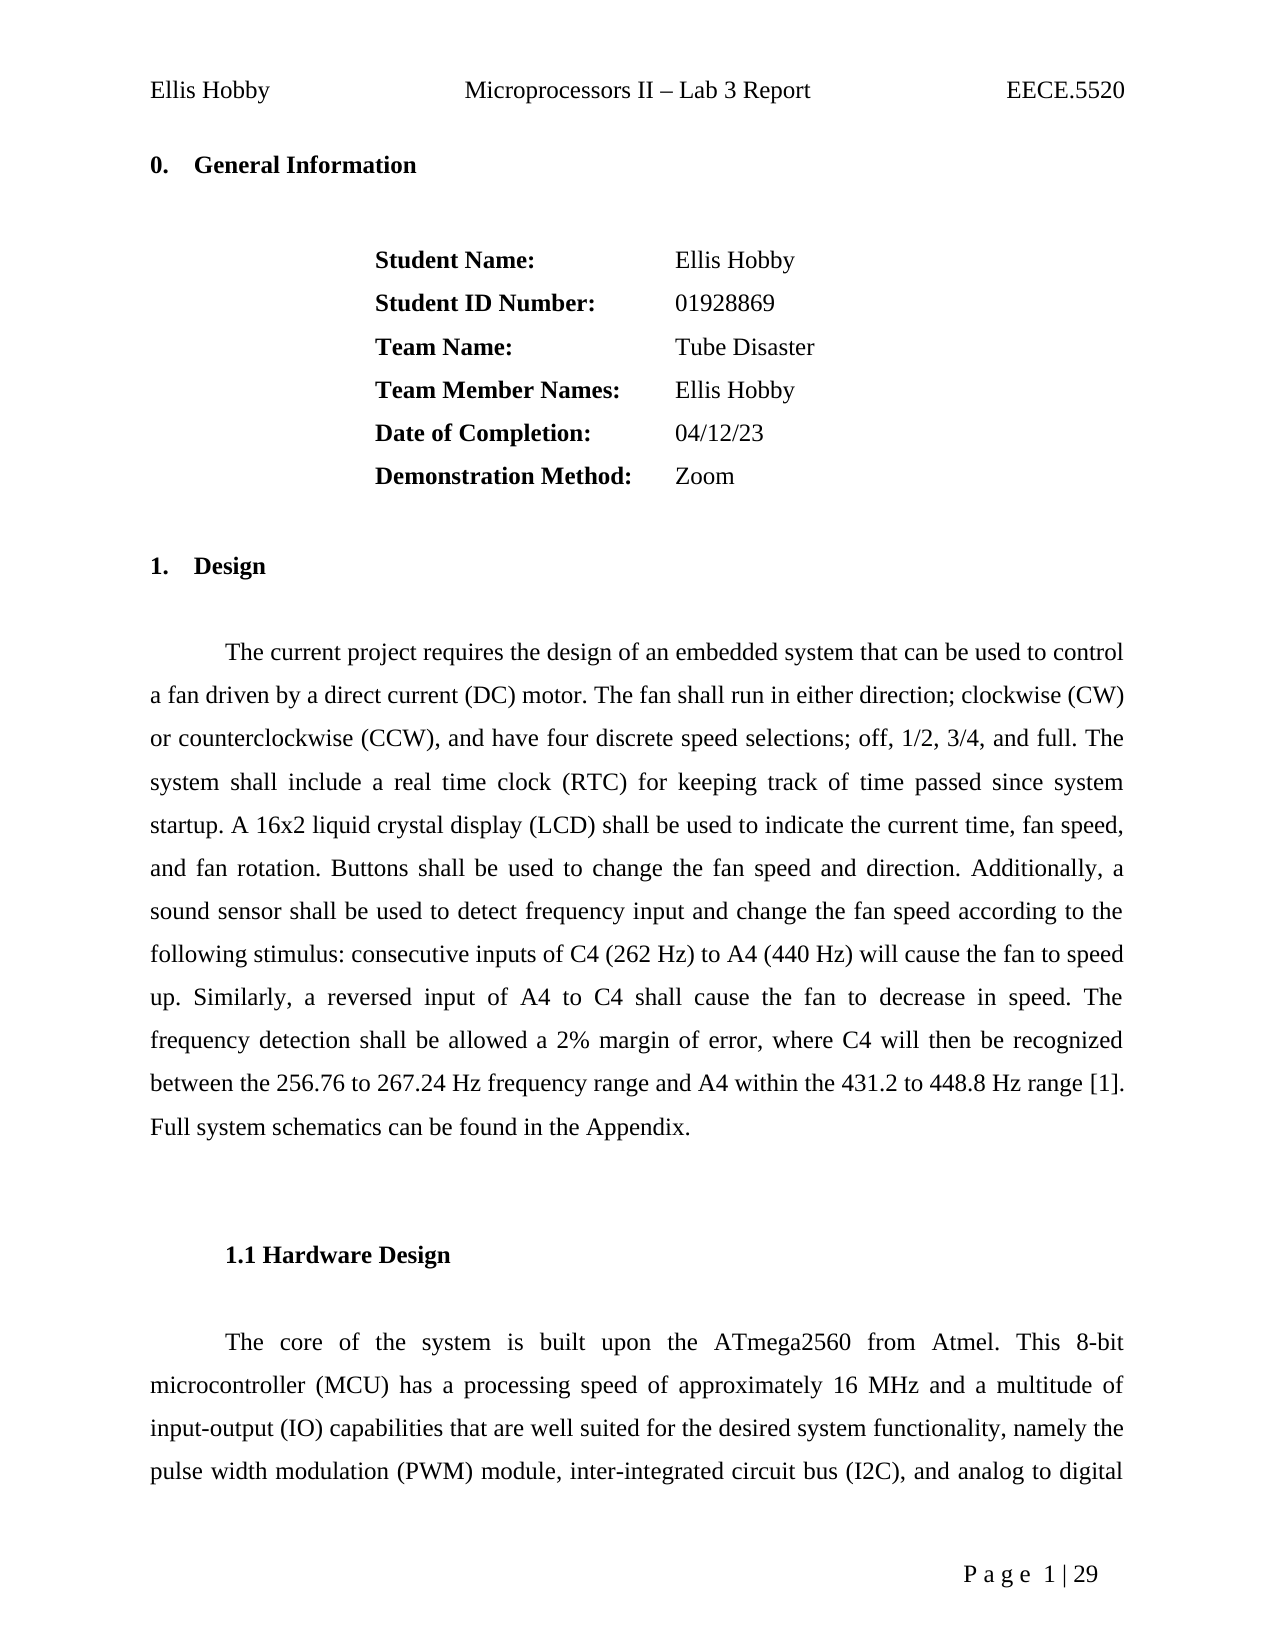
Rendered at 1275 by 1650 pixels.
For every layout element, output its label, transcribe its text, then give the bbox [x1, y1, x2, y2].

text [150, 1327, 1125, 1485]
text 1. Design [150, 551, 1125, 580]
text Student Name: Ellis Hobby [300, 245, 1125, 274]
text Date of Completion: 04/12/23 [300, 418, 1125, 447]
text Team Member Names: Ellis Hobby [300, 375, 1125, 403]
text Demonstration Method: Zoom [300, 461, 1125, 490]
text Student ID Number: 01928869 [300, 288, 1125, 317]
text The current project requires the design of an embedded system that can be used to control a fan driven by a direct current (DC) motor. The fan shall run in either direction; clockwise (CW) or counterclockwise (CCW), and have four discrete speed selections; off, 1/2, 3/4, and full. The system shall include a real time clock (RTC) for keeping track of time passed since system startup. A 16x2 liquid crystal display (LCD) shall be used to indicate the current time, fan speed, and fan rotation. Buttons shall be used to change the fan speed and direction. Additionally, a sound sensor shall be used to detect frequency input and change the fan speed according to the following stimulus: consecutive inputs of C4 (262 Hz) to A4 (440 Hz) will cause the fan to speed up. Similarly, a reversed input of A4 to C4 shall cause the fan to decrease in speed. The frequency detection shall be allowed a 2% margin of error, where C4 will then be recognized between the 256.76 to 267.24 Hz frequency range and A4 within the 431.2 to 448.8 Hz range . Full system schematics can be found in the Appendix. [150, 637, 1125, 1140]
text 0. General Information [150, 150, 1125, 179]
text 1.1 Hardware Design [150, 1240, 1125, 1269]
text Team Name: Tube Disaster [300, 332, 1125, 360]
